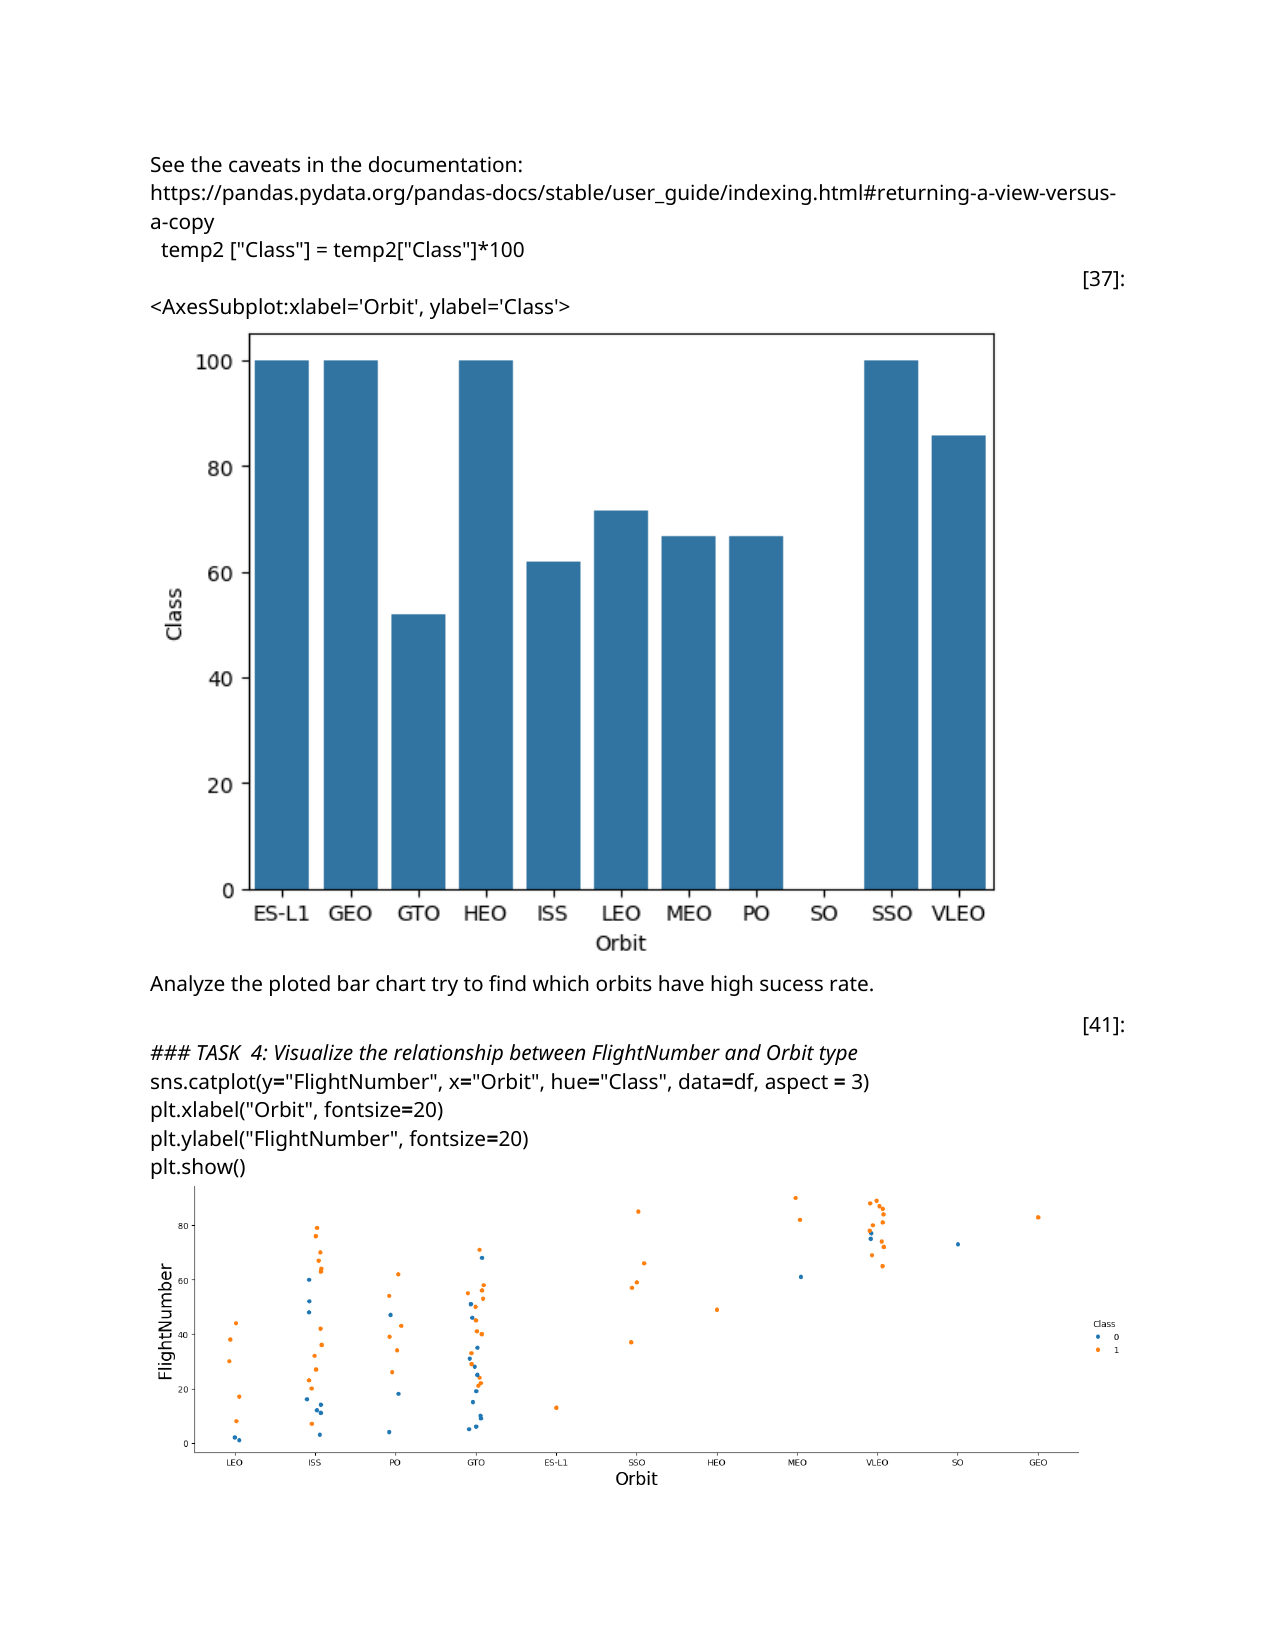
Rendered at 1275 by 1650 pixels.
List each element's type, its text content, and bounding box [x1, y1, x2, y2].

picture [150, 320, 1007, 969]
text [41]: [150, 1010, 1125, 1038]
text [37]: [150, 264, 1125, 292]
text plt.ylabel("FlightNumber", fontsize=20) [150, 1124, 1125, 1152]
text ### TASK 4: Visualize the relationship between FlightNumber and Orbit type [150, 1038, 1125, 1067]
picture [150, 1180, 1125, 1494]
text See the caveats in the documentation: https://pandas.pydata.org/pandas-docs/stable/user_guide/indexing.html#returning-a-view-versus-a-copy [150, 150, 1125, 235]
text <AxesSubplot:xlabel='Orbit', ylabel='Class'> [150, 292, 1125, 321]
text temp2 ["Class"] = temp2["Class"]*100 [150, 235, 1125, 264]
text sns.catplot(y="FlightNumber", x="Orbit", hue="Class", data=df, aspect = 3) [150, 1067, 1125, 1095]
text plt.xlabel("Orbit", fontsize=20) [150, 1095, 1125, 1124]
text plt.show() [150, 1152, 1125, 1180]
text Analyze the ploted bar chart try to find which orbits have high sucess rate. [150, 969, 1125, 997]
